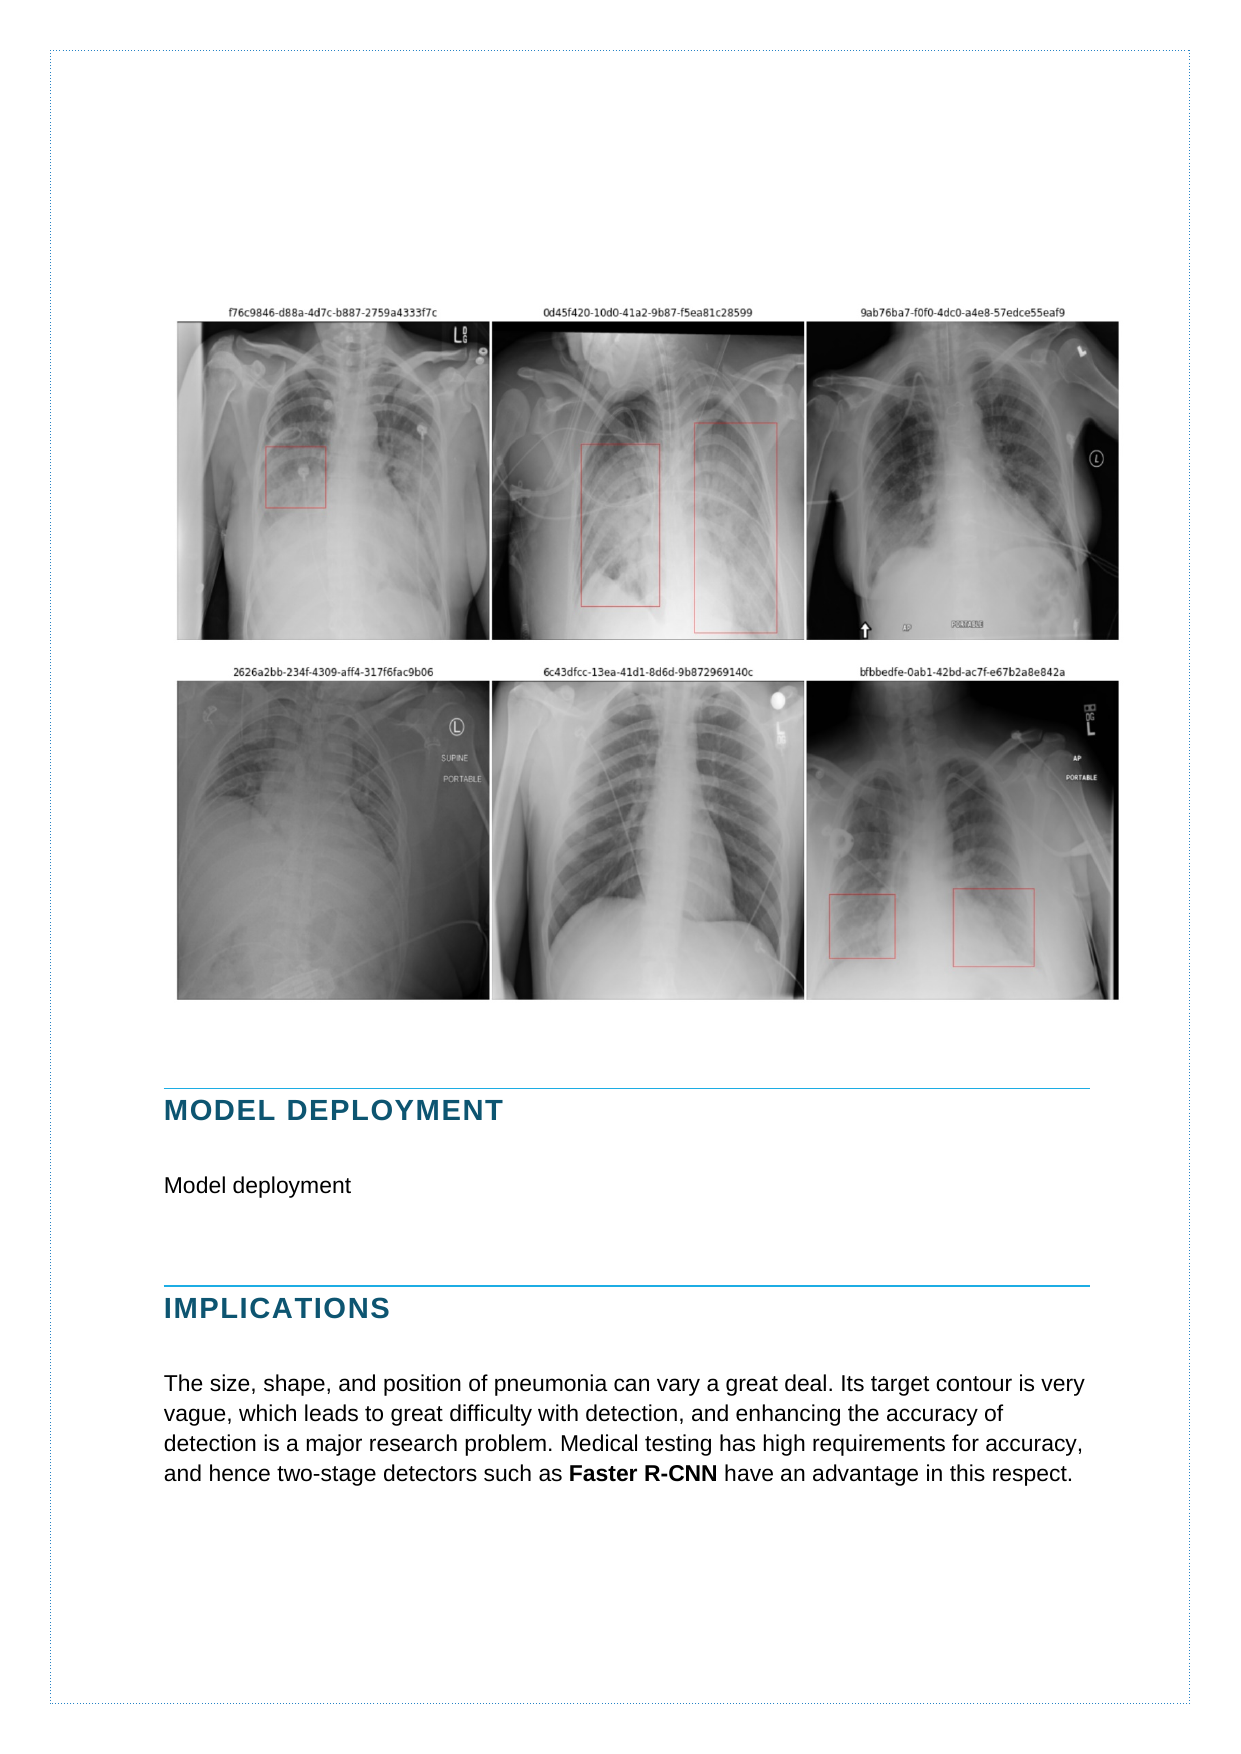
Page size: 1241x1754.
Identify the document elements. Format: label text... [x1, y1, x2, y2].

subtitle Implications [164, 1287, 1090, 1324]
list The size, shape, and position of pneumonia can vary a great deal. Its target contour is very vague, which leads to great difficulty with detection, and enhancing the accuracy of detection is a major research problem. Medical testing has high requirements for accuracy, and hence two-stage detectors such as Faster R-CNN have an advantage in this respect. [164, 1370, 1090, 1487]
subtitle Model Deployment [164, 1089, 1090, 1127]
picture [135, 298, 1138, 1012]
list Model deployment [164, 1172, 1090, 1199]
